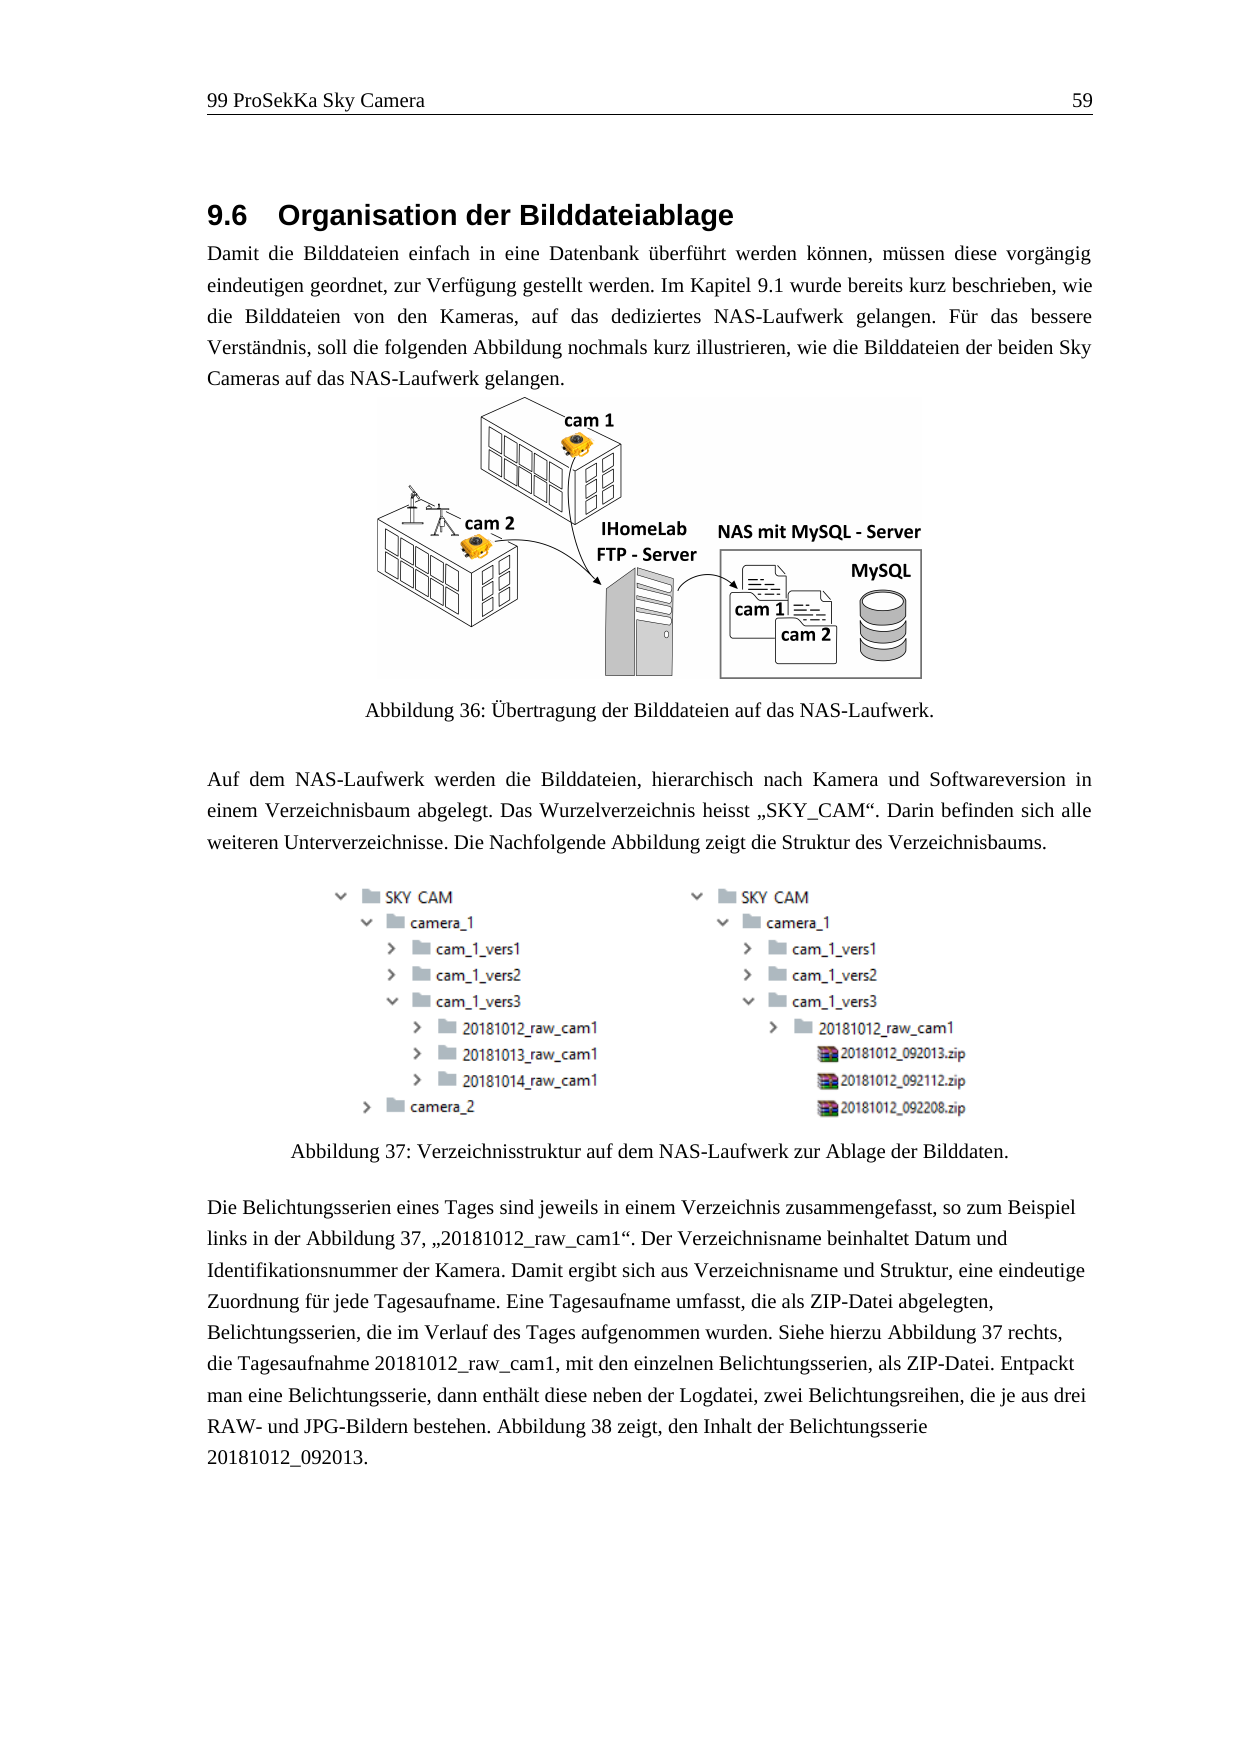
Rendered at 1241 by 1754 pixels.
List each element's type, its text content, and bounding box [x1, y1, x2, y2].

text Damit die Bilddateien einfach in eine Datenbank überführt werden können, müssen diese vorgängig eindeutigen geordnet, zur Verfügung gestellt werden. Im Kapitel 9.1 wurde bereits kurz beschrieben, wie die Bilddateien von den Kameras, auf das dediziertes NAS-Laufwerk gelangen. Für das bessere Verständnis, soll die folgenden Abbildung nochmals kurz illustrieren, wie die Bilddateien der beiden Sky Cameras auf das NAS-Laufwerk gelangen. [207, 241, 1093, 390]
picture [330, 885, 969, 1120]
text Abbildung 37: Verzeichnisstruktur auf dem NAS-Laufwerk zur Ablage der Bilddaten. [207, 1139, 1093, 1163]
subtitle Organisation der Bilddateiablage [207, 198, 1093, 231]
text Auf dem NAS-Laufwerk werden die Bilddateien, hierarchisch nach Kamera und Softwareversion in einem Verzeichnisbaum abgelegt. Das Wurzelverzeichnis heisst „SKY_CAM“. Darin befinden sich alle weiteren Unterverzeichnisse. Die Nachfolgende Abbildung zeigt die Struktur des Verzeichnisbaums. [207, 767, 1093, 854]
text Die Belichtungsserien eines Tages sind jeweils in einem Verzeichnis zusammengefasst, so zum Beispiel links in der Abbildung 37, „20181012_raw_cam1“. Der Verzeichnisname beinhaltet Datum und Identifikationsnummer der Kamera. Damit ergibt sich aus Verzeichnisname und Struktur, eine eindeutige Zuordnung für jede Tagesaufname. Eine Tagesaufname umfasst, die als ZIP-Datei abgelegten, Belichtungsserien, die im Verlauf des Tages aufgenommen wurden. Siehe hierzu Abbildung 37 rechts, die Tagesaufnahme 20181012_raw_cam1, mit den einzelnen Belichtungsserien, als ZIP-Datei. Entpackt man eine Belichtungsserie, dann enthält diese neben der Logdatei, zwei Belichtungsreihen, die je aus drei RAW- und JPG-Bildern bestehen. Abbildung 38 zeigt, den Inhalt der Belichtungsserie 20181012_092013. [207, 1195, 1093, 1469]
picture [377, 397, 922, 679]
text Abbildung 36: Übertragung der Bilddateien auf das NAS-Laufwerk. [207, 698, 1093, 722]
